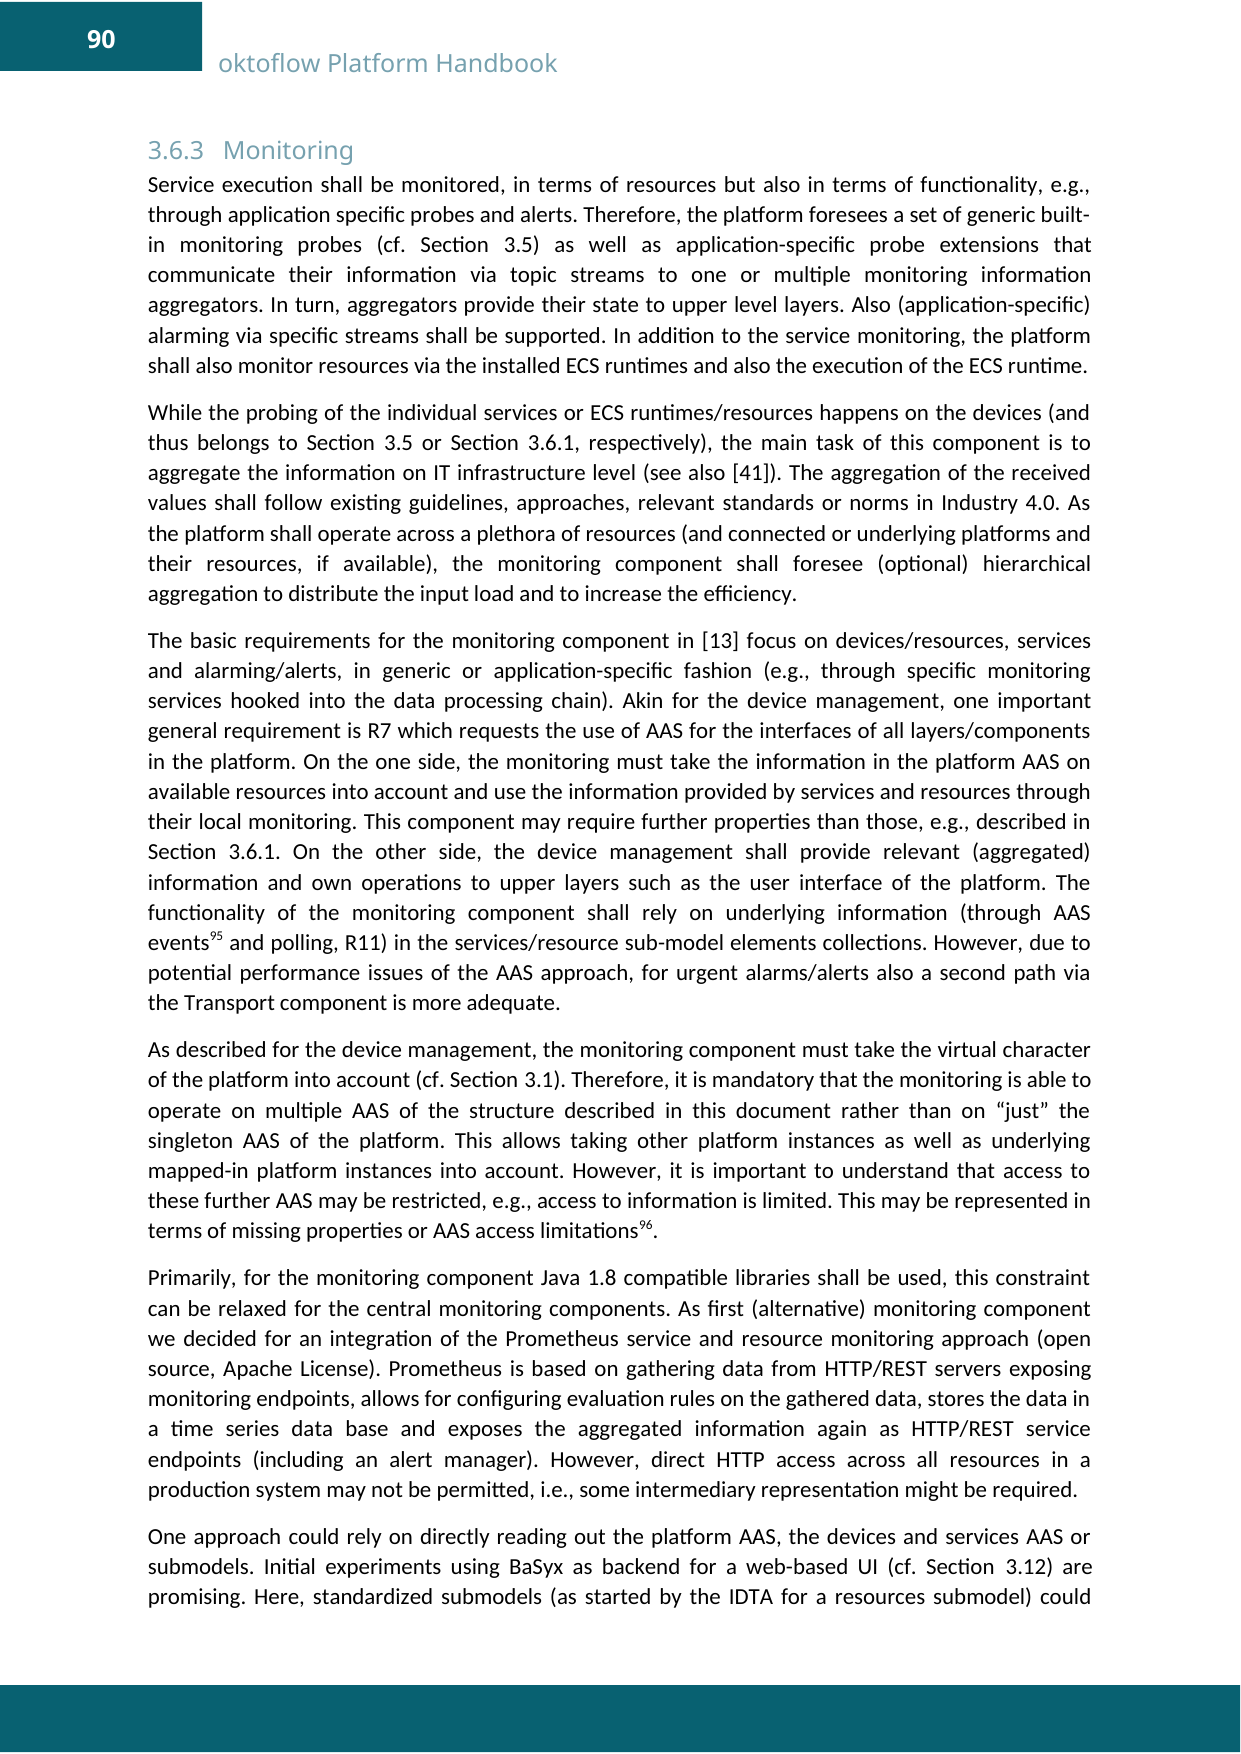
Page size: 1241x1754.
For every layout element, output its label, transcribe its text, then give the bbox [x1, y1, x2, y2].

text As described for the device management, the monitoring component must take the virtual character of the platform into account (cf. Section 3.1). Therefore, it is mandatory that the monitoring is able to operate on multiple AAS of the structure described in this document rather than on “just” the singleton AAS of the platform. This allows taking other platform instances as well as underlying mapped-in platform instances into account. However, it is important to understand that access to these further AAS may be restricted, e.g., access to information is limited. This may be represented in terms of missing properties or AAS access limitations96. [148, 1035, 1093, 1244]
subtitle Monitoring [148, 133, 1093, 167]
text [148, 1522, 1093, 1610]
text Service execution shall be monitored, in terms of resources but also in terms of functionality, e.g., through application specific probes and alerts. Therefore, the platform foresees a set of generic built-in monitoring probes (cf. Section 3.5) as well as application-specific probe extensions that communicate their information via topic streams to one or multiple monitoring information aggregators. In turn, aggregators provide their state to upper level layers. Also (application-specific) alarming via specific streams shall be supported. In addition to the service monitoring, the platform shall also monitor resources via the installed ECS runtimes and also the execution of the ECS runtime. [148, 170, 1093, 379]
text The basic requirements for the monitoring component in [13] focus on devices/resources, services and alarming/alerts, in generic or application-specific fashion (e.g., through specific monitoring services hooked into the data processing chain). Akin for the device management, one important general requirement is R7 which requests the use of AAS for the interfaces of all layers/components in the platform. On the one side, the monitoring must take the information in the platform AAS on available resources into account and use the information provided by services and resources through their local monitoring. This component may require further properties than those, e.g., described in Section 3.6.1. On the other side, the device management shall provide relevant (aggregated) information and own operations to upper layers such as the user interface of the platform. The functionality of the monitoring component shall rely on underlying information (through AAS events95 and polling, R11) in the services/resource sub-model elements collections. However, due to potential performance issues of the AAS approach, for urgent alarms/alerts also a second path via the Transport component is more adequate. [148, 626, 1093, 1016]
text Primarily, for the monitoring component Java 1.8 compatible libraries shall be used, this constraint can be relaxed for the central monitoring components. As first (alternative) monitoring component we decided for an integration of the Prometheus service and resource monitoring approach (open source, Apache License). Prometheus is based on gathering data from HTTP/REST servers exposing monitoring endpoints, allows for configuring evaluation rules on the gathered data, stores the data in a time series data base and exposes the aggregated information again as HTTP/REST service endpoints (including an alert manager). However, direct HTTP access across all resources in a production system may not be permitted, i.e., some intermediary representation might be required. [148, 1263, 1093, 1503]
text While the probing of the individual services or ECS runtimes/resources happens on the devices (and thus belongs to Section 3.5 or Section 3.6.1, respectively), the main task of this component is to aggregate the information on IT infrastructure level (see also [41]). The aggregation of the received values shall follow existing guidelines, approaches, relevant standards or norms in Industry 4.0. As the platform shall operate across a plethora of resources (and connected or underlying platforms and their resources, if available), the monitoring component shall foresee (optional) hierarchical aggregation to distribute the input load and to increase the efficiency. [148, 398, 1093, 607]
